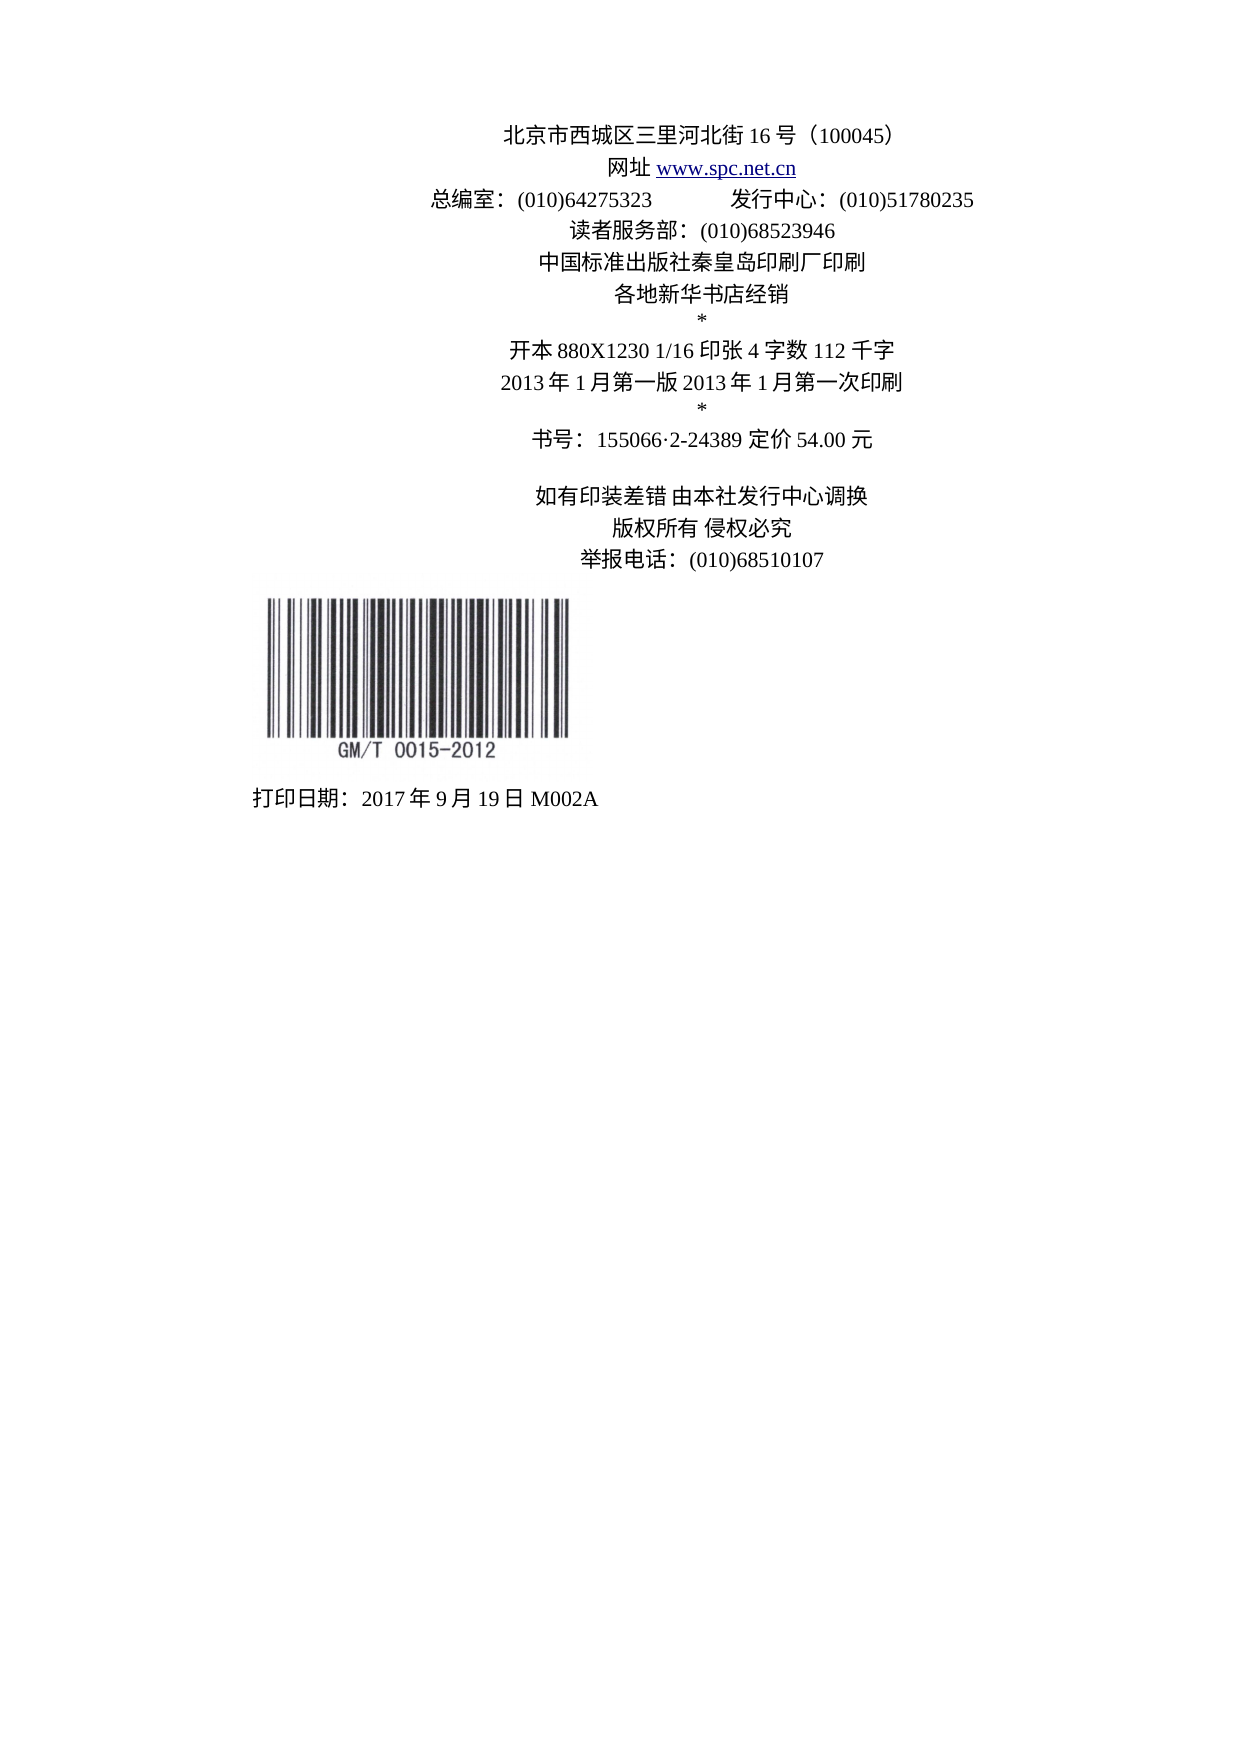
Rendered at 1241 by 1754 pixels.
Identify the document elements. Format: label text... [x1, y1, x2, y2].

text 2013年1月第一版 2013年1月第一次印刷 [252, 365, 1152, 397]
text 开本880X1230 1/16 印张 4 字数 112 千字 [252, 333, 1152, 365]
text 总编室：(010)64275323 发行中心：(010)51780235 [252, 182, 1152, 213]
text 网址 www.spc.net.cn [252, 150, 1152, 182]
text 举报电话：(010)68510107 [252, 542, 1152, 574]
text 中国标准出版社秦皇岛印刷厂印刷 [252, 245, 1152, 277]
text * [252, 397, 1152, 422]
text 打印日期：2017年9月19日 M002A [252, 781, 1152, 813]
text 版权所有 侵权必究 [252, 511, 1152, 542]
text 北京市西城区三里河北街16号（100045） [252, 118, 1152, 150]
text 书号：155066·2-24389 定价 54.00 元 [252, 422, 1152, 454]
text * [252, 308, 1152, 333]
text 读者服务部：(010)68523946 [252, 213, 1152, 245]
text 各地新华书店经销 [252, 277, 1152, 308]
text 如有印装差错 由本社发行中心调换 [252, 479, 1152, 511]
